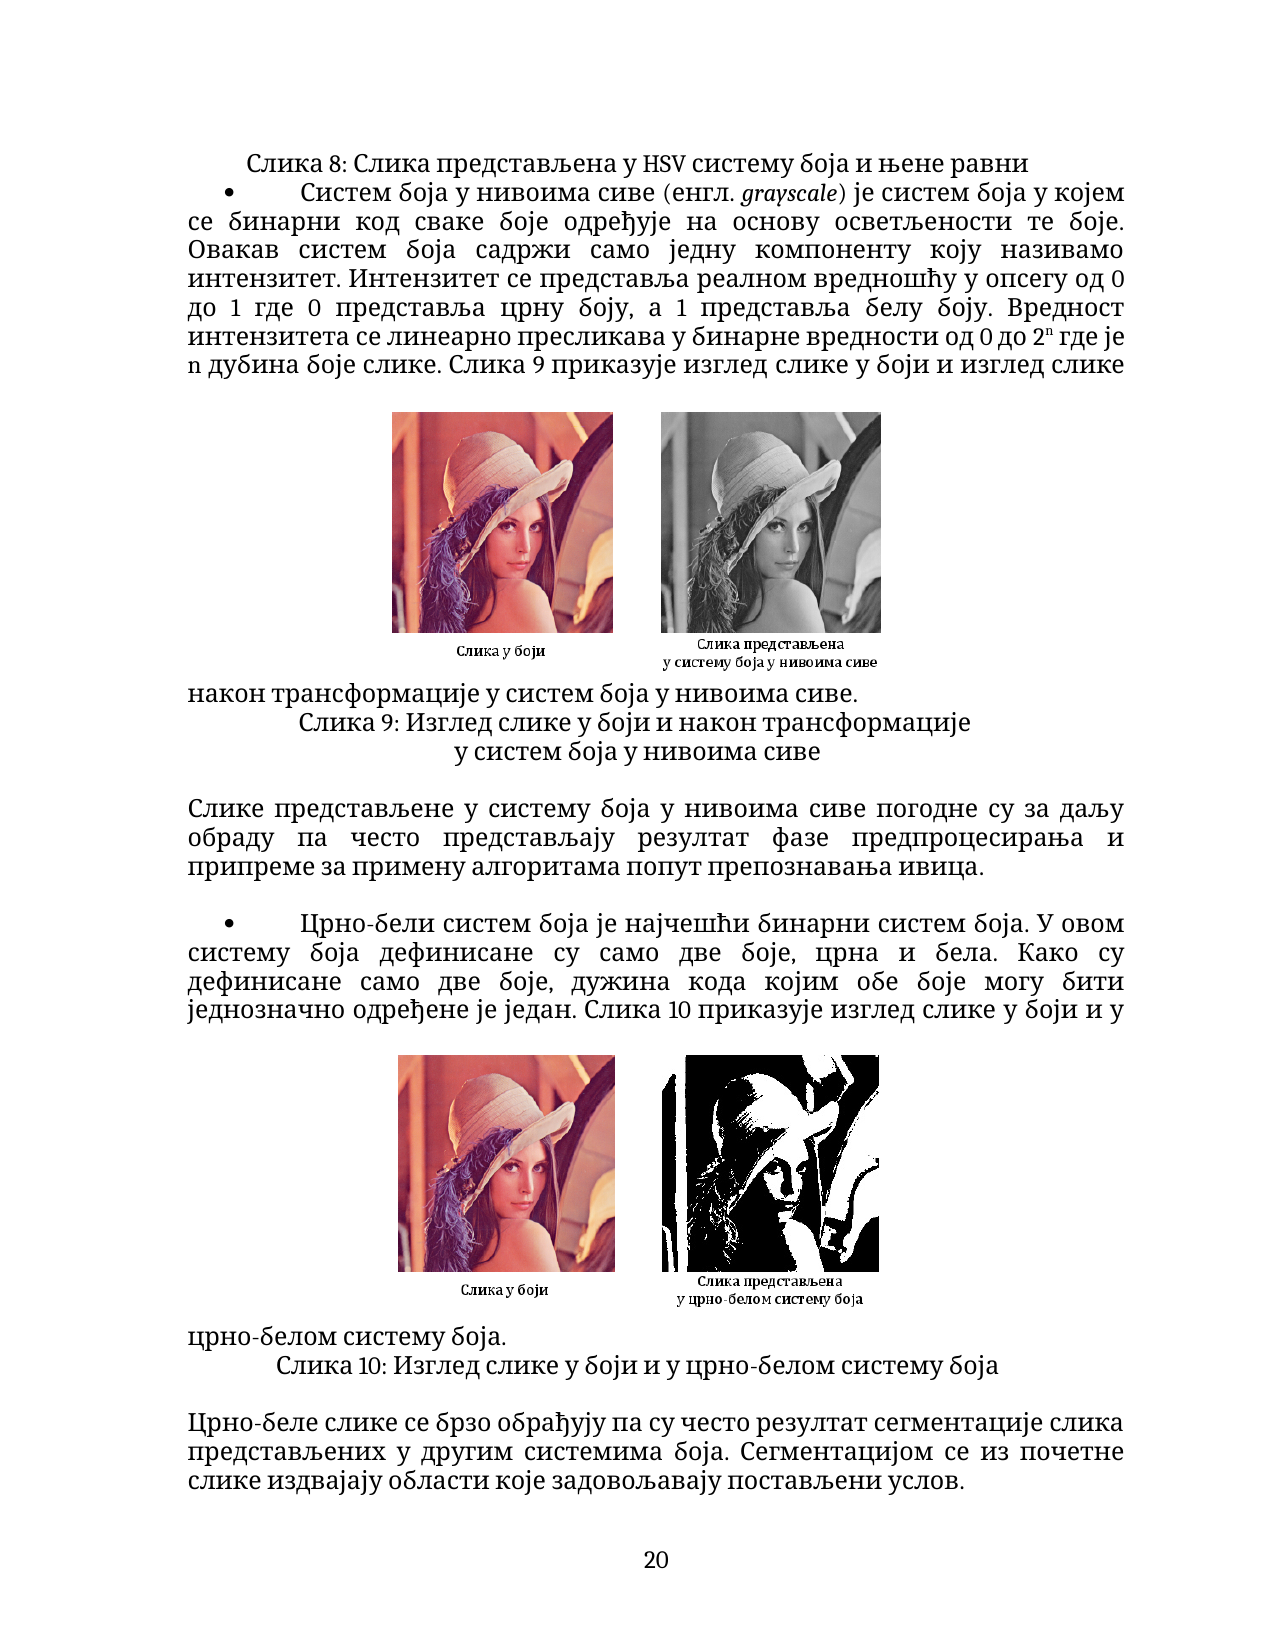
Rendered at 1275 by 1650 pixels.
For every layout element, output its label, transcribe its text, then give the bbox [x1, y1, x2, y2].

picture [366, 1039, 909, 1323]
title Слика 10: Изглед слике у боји и у црно-белом систему боја [150, 1352, 1125, 1380]
list Црно-беле слике се брзо обрађују па су често резултат сегментације слика представљених у другим системима боја. Сегментацијом се из почетне слике издвајају области које задовољавају постављени услов. [187, 1409, 1125, 1495]
title Слика 8: Слика представљена у HSV систему боја и њене равни [150, 150, 1125, 179]
title Слика 9: Изглед слике у боји и након трансформације у систем боја у нивоима сиве [150, 709, 1125, 766]
picture [360, 396, 912, 681]
list Слике представљене у систему боја у нивоима сиве погодне су за даљу обраду па често представљају резултат фазе предпроцесирања и припреме за примену алгоритама попут препознавања ивица. [187, 795, 1125, 881]
